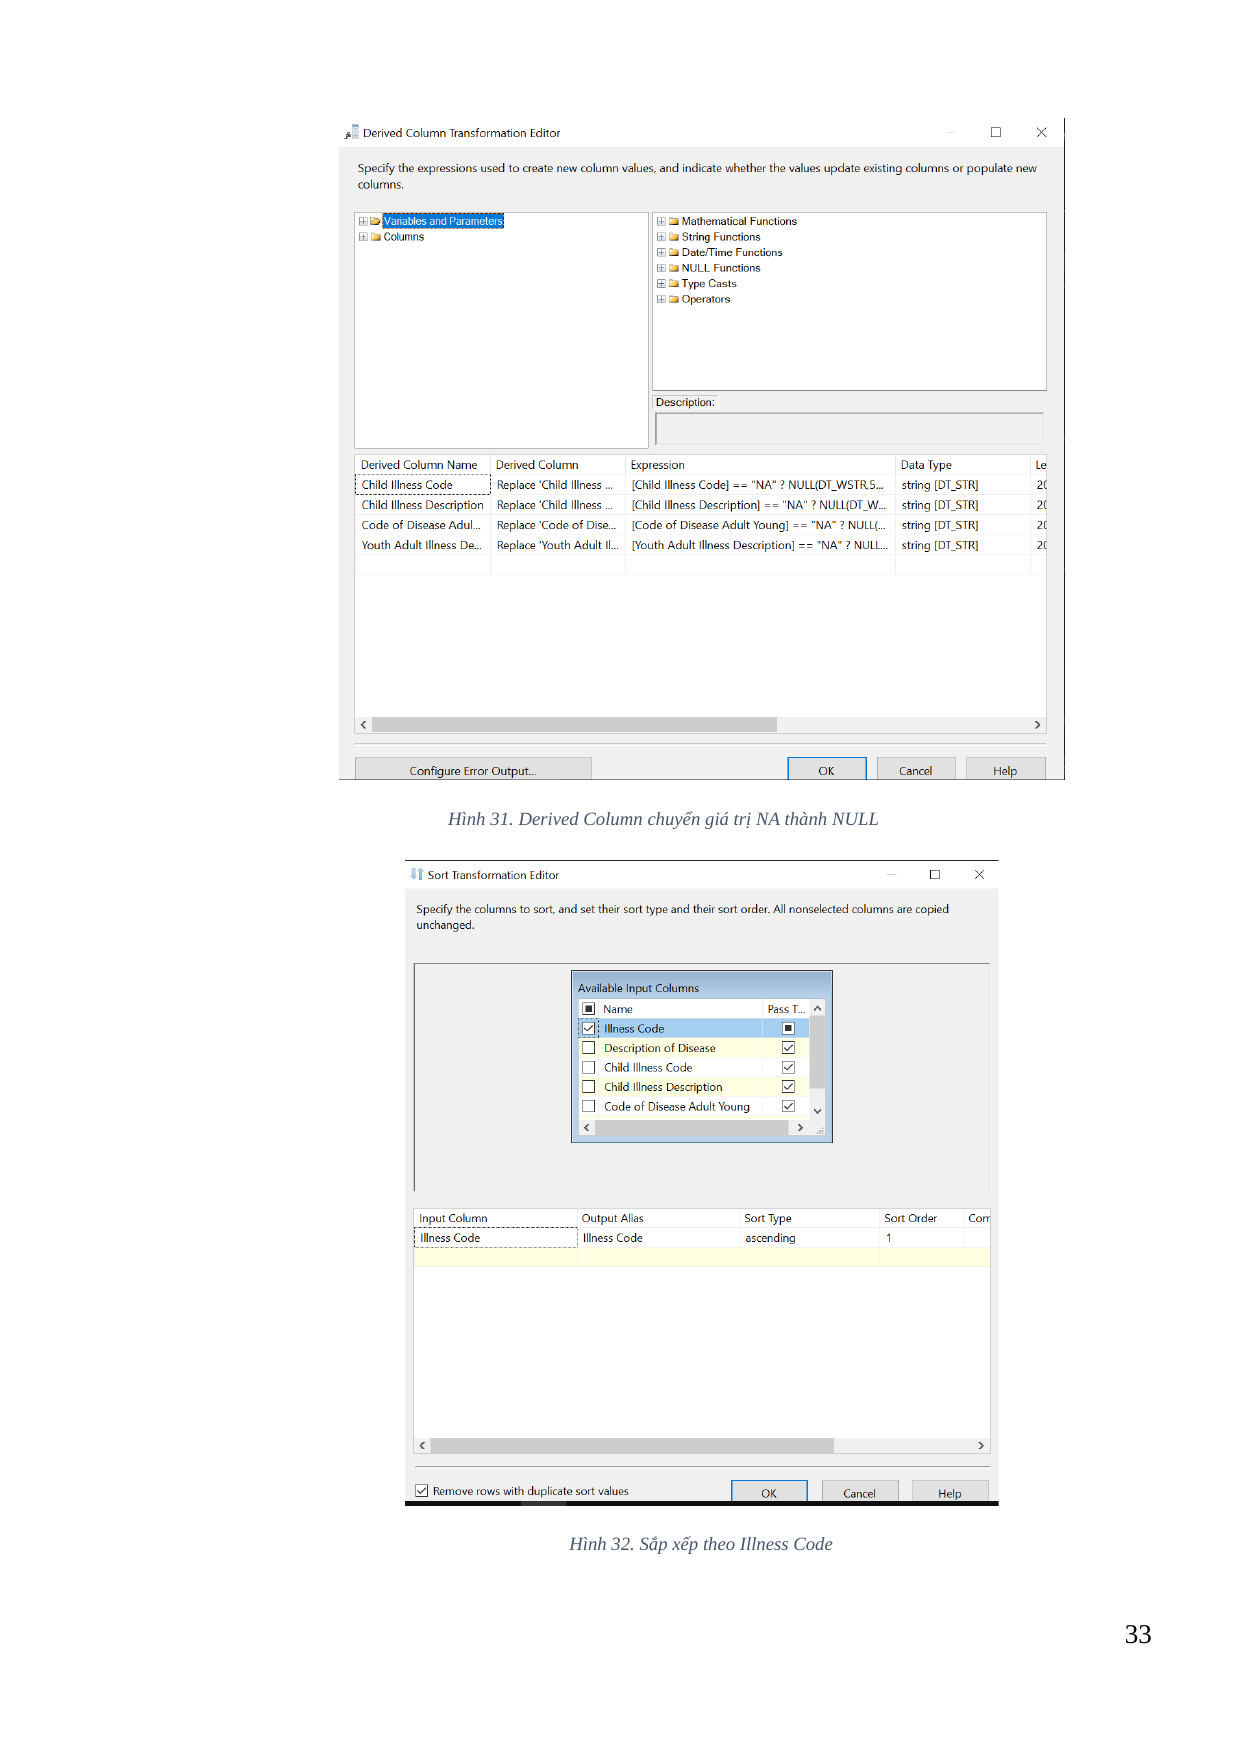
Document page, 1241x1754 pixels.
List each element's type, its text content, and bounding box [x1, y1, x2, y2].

text Hình 32. Sắp xếp theo Illness Code [252, 1533, 1152, 1555]
picture [338, 118, 1065, 780]
text Hình 31. Derived Column chuyển giá trị NA thành NULL [177, 807, 1152, 829]
picture [405, 860, 999, 1506]
